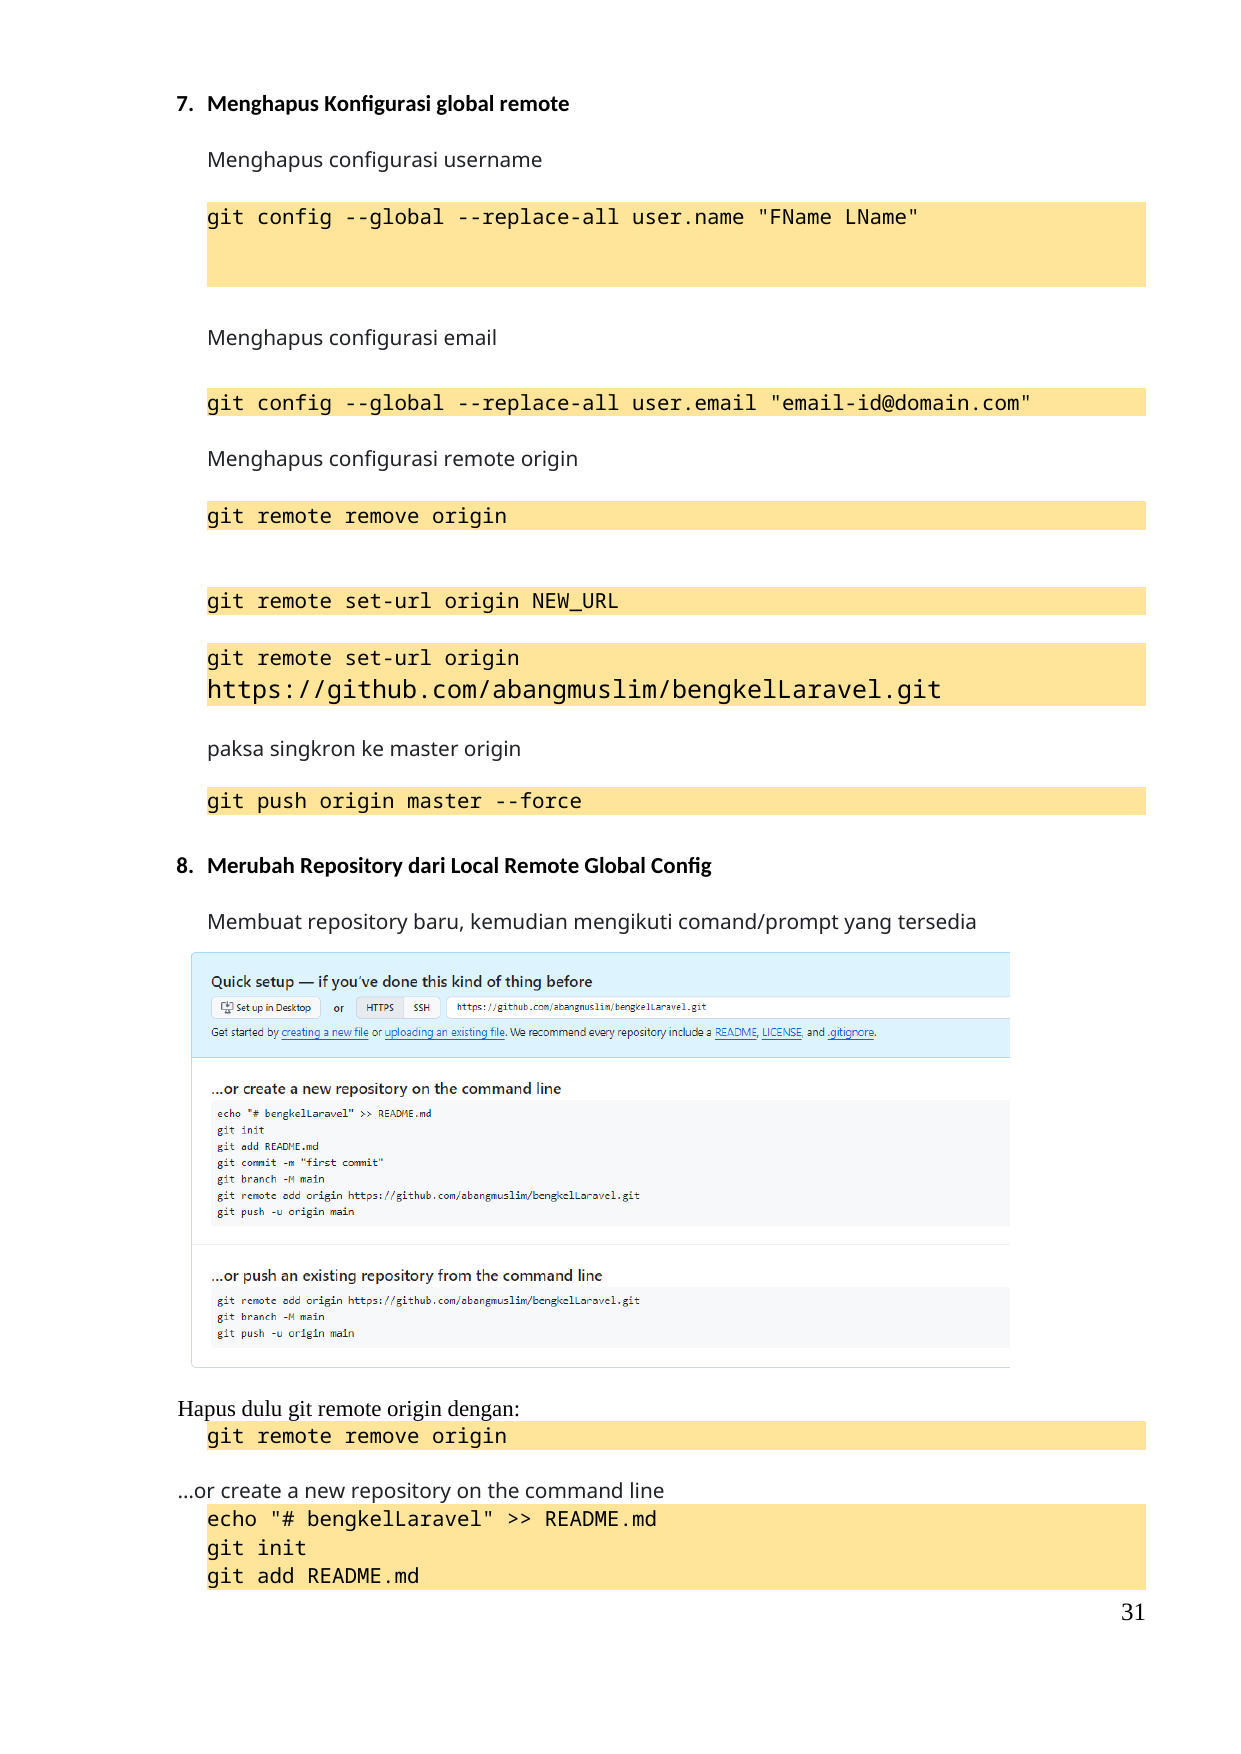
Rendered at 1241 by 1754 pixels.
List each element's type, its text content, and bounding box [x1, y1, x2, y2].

subtitle Menghapus configurasi remote origin [207, 444, 1146, 473]
text git remote set-url origin NEW_URL [207, 587, 1146, 615]
text git remote remove origin [207, 501, 1146, 530]
text git push origin master --force [207, 787, 1146, 815]
list Merubah Repository dari Local Remote Global Config [176, 851, 1146, 879]
text git remote remove origin [207, 1421, 1146, 1450]
text git remote set-url origin https://github.com/abangmuslim/bengkelLaravel.git [207, 643, 1146, 706]
text git add README.md [207, 1561, 1146, 1590]
text git config --global --replace-all user.name "FName LName" [207, 202, 1146, 230]
subtitle paksa singkron ke master origin [207, 734, 1146, 763]
text git init [207, 1533, 1146, 1561]
subtitle …or create a new repository on the command line [177, 1476, 1146, 1504]
subtitle Menghapus configurasi email [207, 323, 1146, 352]
text echo "# bengkelLaravel" >> README.md [207, 1504, 1146, 1533]
list Menghapus Konfigurasi global remote [176, 89, 1146, 117]
subtitle Membuat repository baru, kemudian mengikuti comand/prompt yang tersedia [207, 907, 1146, 936]
text Hapus dulu git remote origin dengan: [177, 1395, 1146, 1421]
picture [177, 935, 1010, 1369]
subtitle Menghapus configurasi username [207, 145, 1146, 173]
text git config --global --replace-all user.email "email-id@domain.com" [207, 388, 1146, 416]
